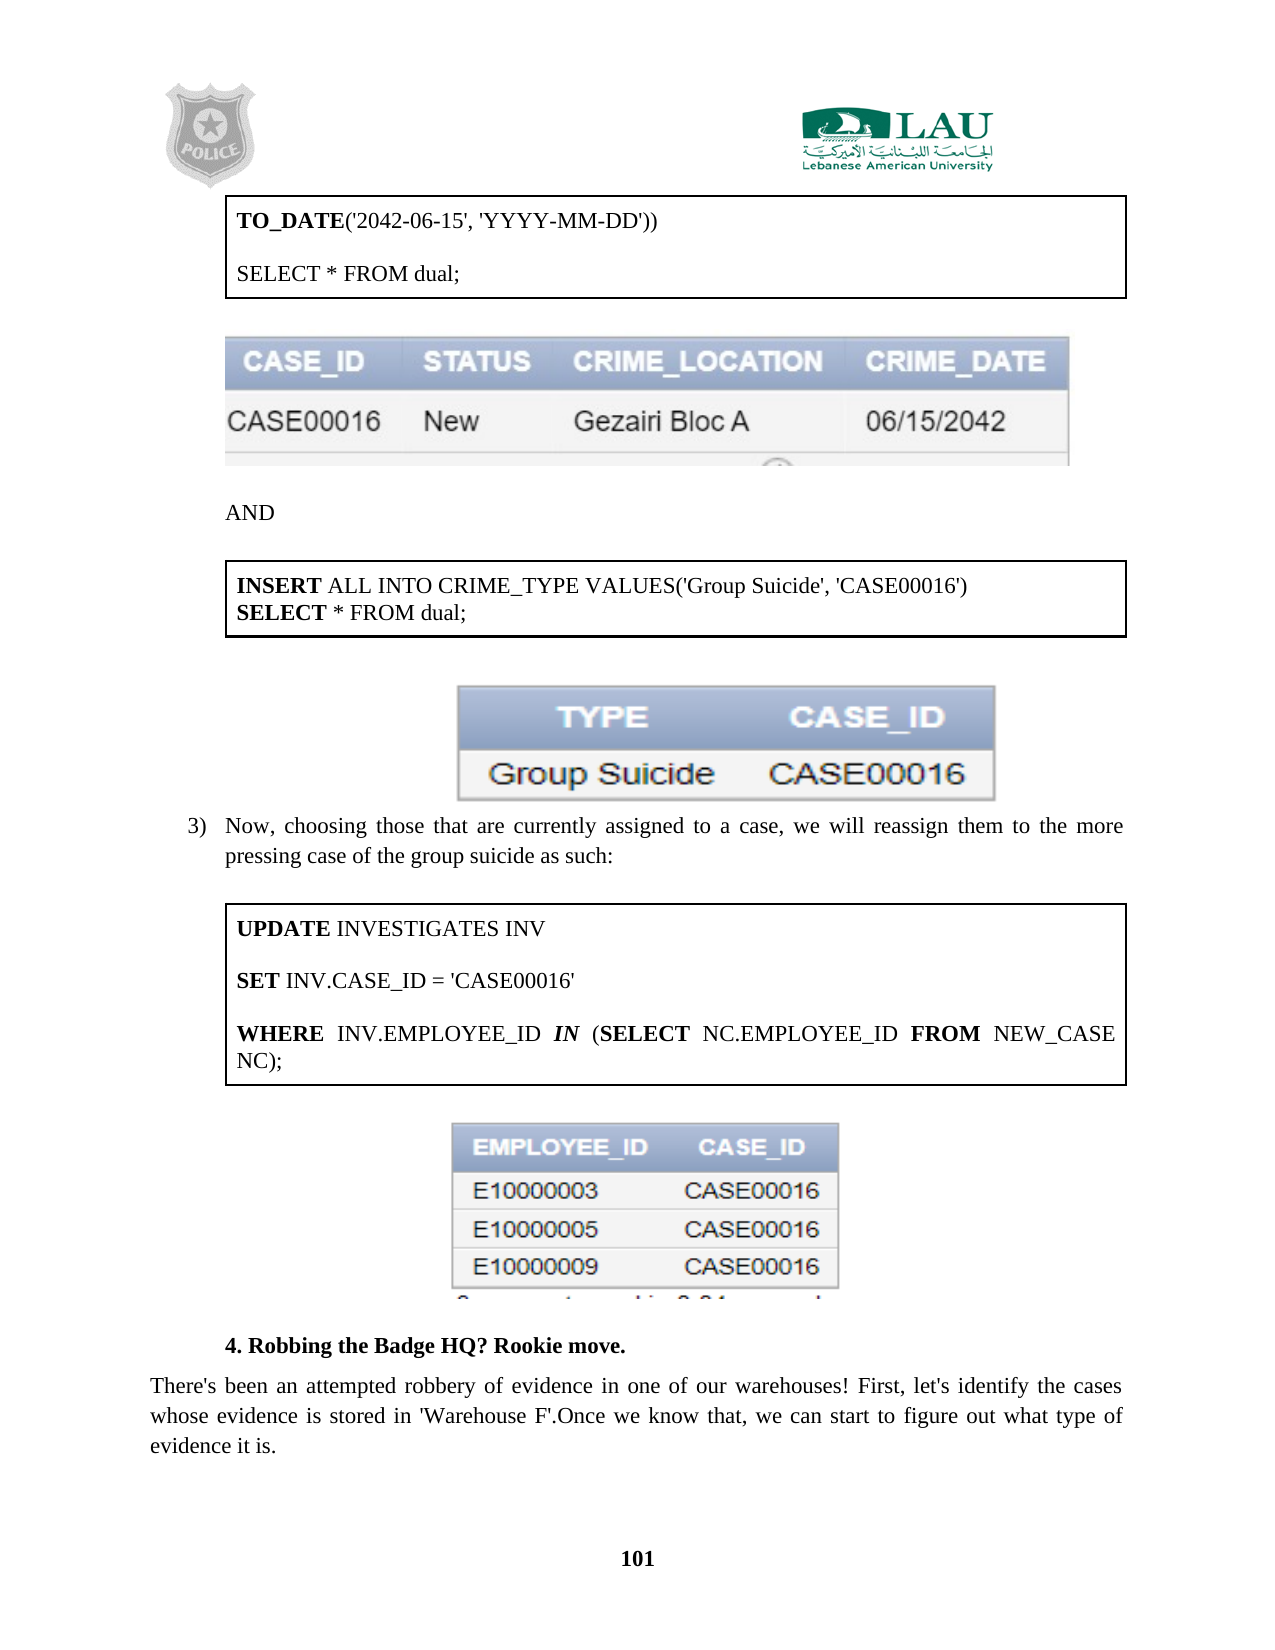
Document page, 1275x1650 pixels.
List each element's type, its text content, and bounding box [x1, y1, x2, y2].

picture [225, 329, 1075, 466]
text There's been an attempted robbery of evidence in one of our warehouses! First, let's identify the cases whose evidence is stored in 'Warehouse F'.Once we know that, we can start to figure out what type of evidence it is. [150, 1372, 1125, 1459]
text AND [225, 499, 1125, 526]
list Now, choosing those that are currently assigned to a case, we will reassign them to the more pressing case of the group suicide as such: [187, 812, 1125, 868]
table_header INSERT ALL INTO CRIME_TYPE VALUES('Group Suicide', 'CASE00016') SELECT * FROM dual; [227, 562, 1125, 635]
table_header UPDATE INVESTIGATES INV SET INV.CASE_ID = 'CASE00016' WHERE INV.EMPLOYEE_ID IN (SELECT NC.EMPLOYEE_ID FROM NEW_CASE NC); [227, 905, 1125, 1083]
picture [450, 1115, 856, 1299]
picture [778, 87, 1026, 192]
table_header INSERT ALL INTO CRIME_CASE VALUES ('CASE00016', 'New', 'Gezairi Bloc A', TO_DATE('2042-06-15', 'YYYY-MM-DD')) SELECT * FROM dual; [227, 197, 1125, 297]
subtitle 4. Robbing the Badge HQ? Rookie move. [225, 1333, 1125, 1359]
picture [150, 75, 272, 192]
picture [450, 667, 1007, 808]
